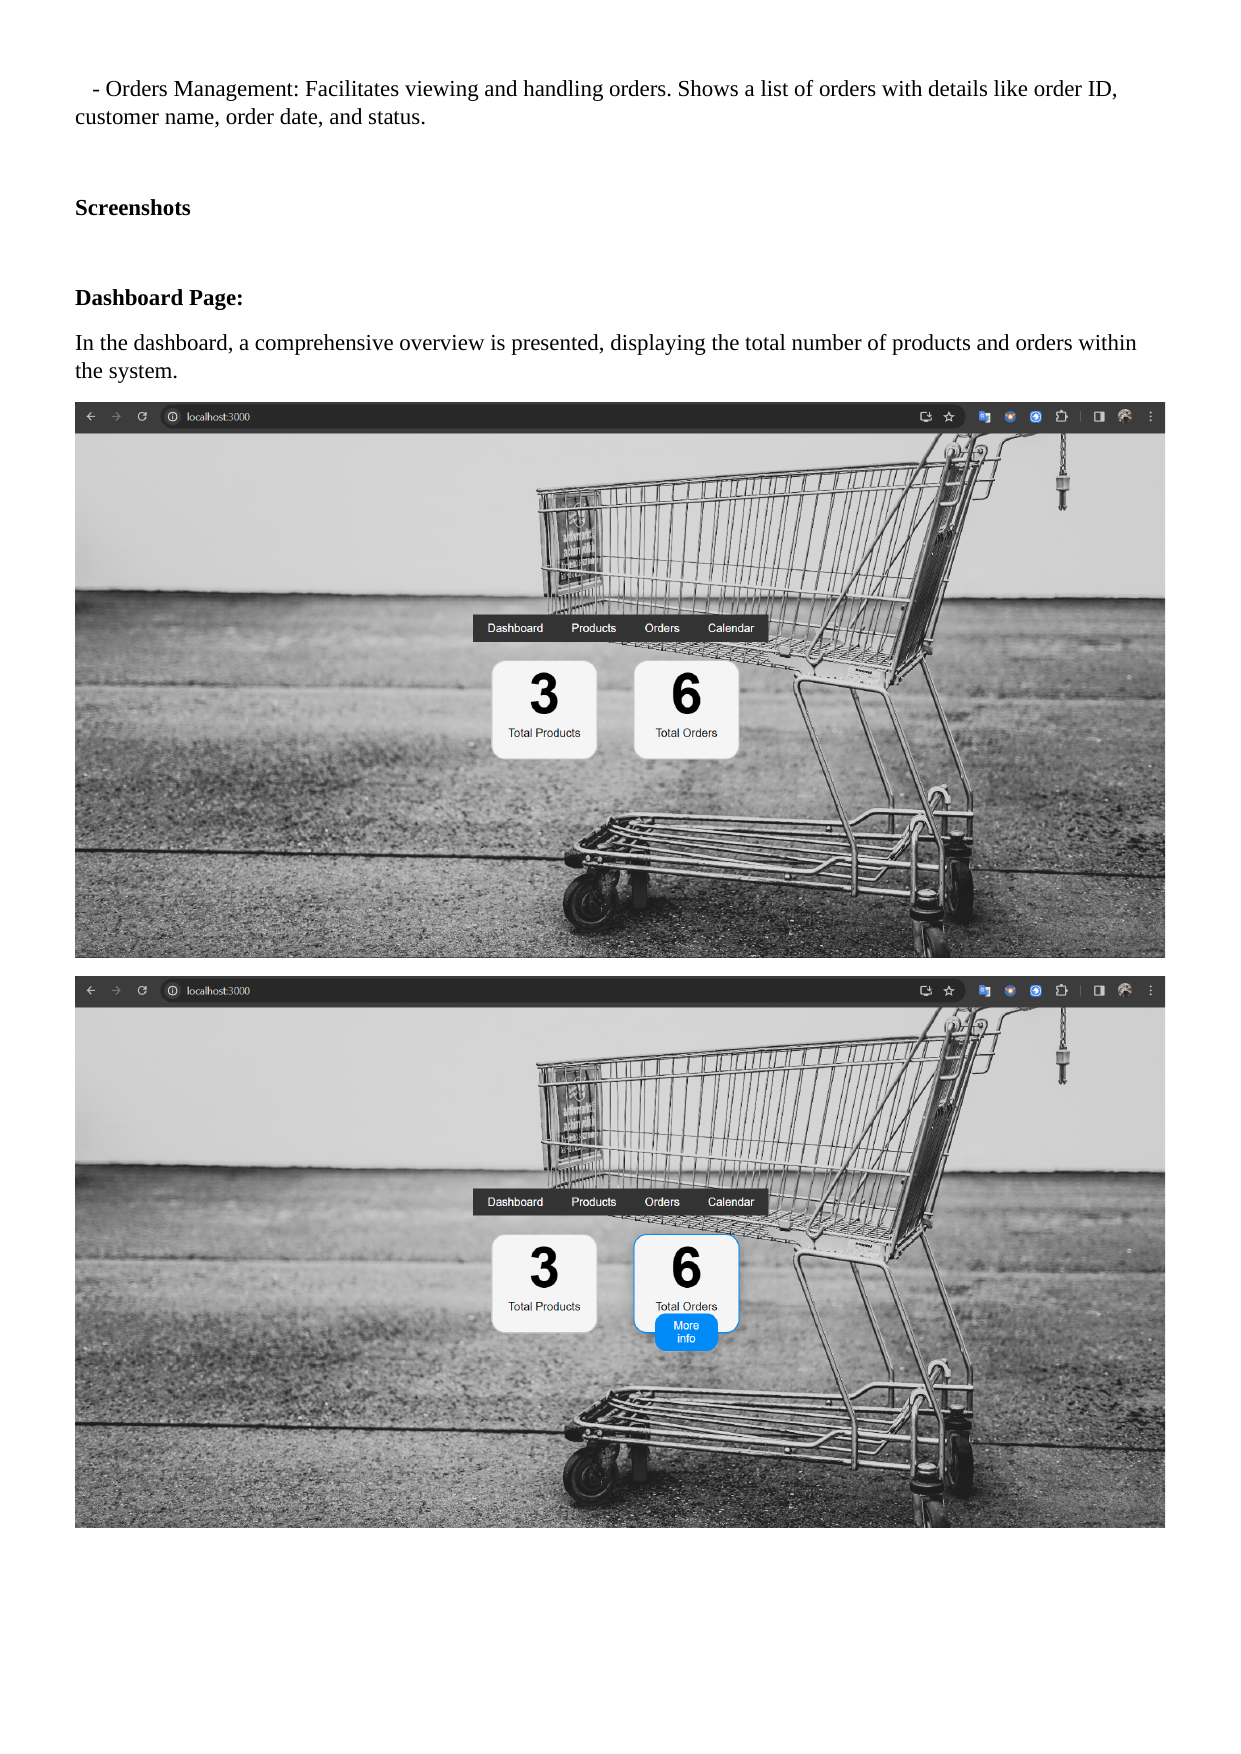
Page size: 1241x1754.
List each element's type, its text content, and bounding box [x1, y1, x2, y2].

picture [75, 976, 1166, 1528]
text In the dashboard, a comprehensive overview is presented, displaying the total number of products and orders within the system. [75, 329, 1165, 384]
text - Orders Management: Facilitates viewing and handling orders. Shows a list of orders with details like order ID, customer name, order date, and status. [75, 75, 1165, 130]
text Dashboard Page: [75, 284, 1165, 310]
text Screenshots [75, 194, 1165, 220]
picture [75, 402, 1166, 958]
